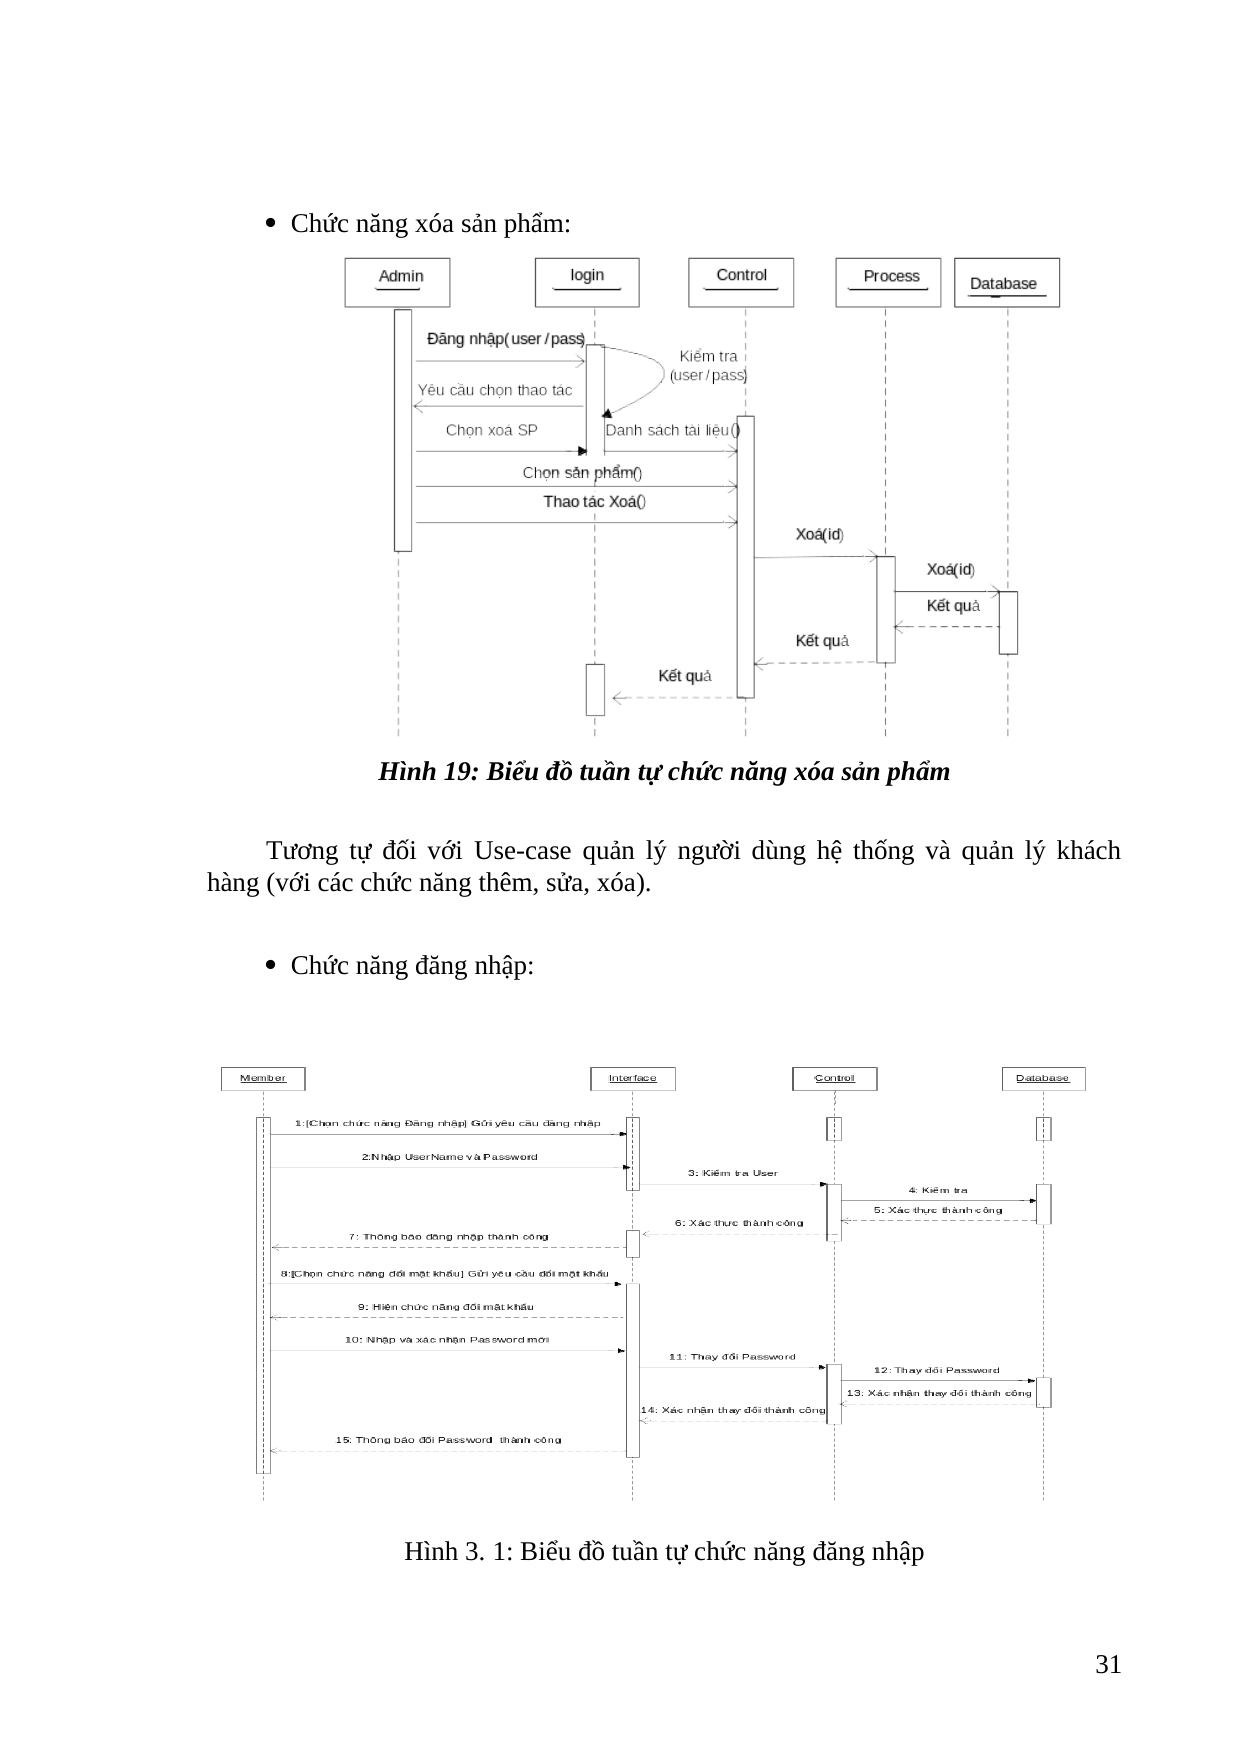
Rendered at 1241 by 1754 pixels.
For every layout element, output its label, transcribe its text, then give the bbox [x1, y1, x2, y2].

text Tương tự đối với Use-case quản lý người dùng hệ thống và quản lý khách hàng (với các chức năng thêm, sửa, xóa). [207, 834, 1122, 897]
list Chức năng đăng nhập: [207, 949, 1122, 981]
list Chức năng xóa sản phẩm: [207, 207, 1122, 239]
text Hình 19: Biểu đồ tuần tự chức năng xóa sản phẩm [207, 755, 1122, 787]
